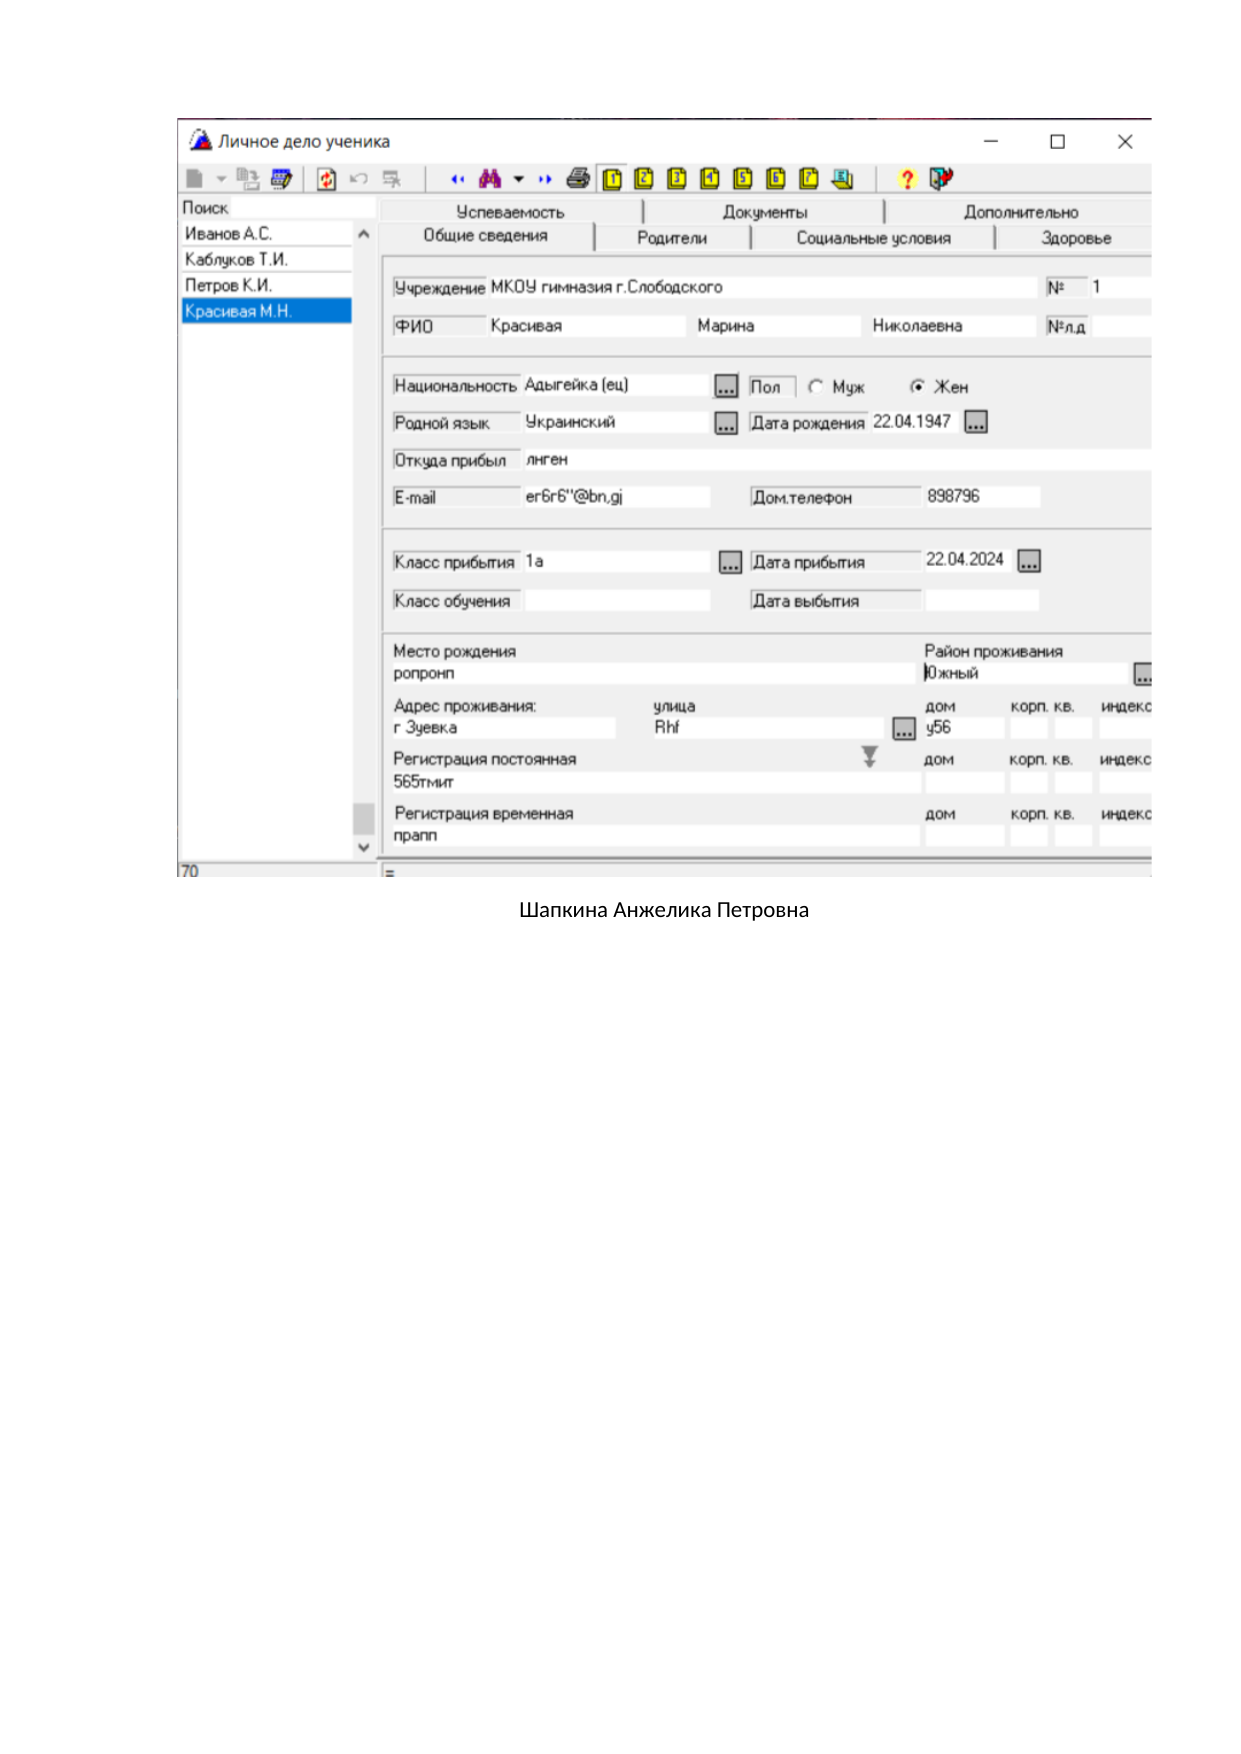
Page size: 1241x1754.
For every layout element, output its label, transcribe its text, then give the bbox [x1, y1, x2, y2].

text Шапкина Анжелика Петровна [177, 896, 1152, 924]
picture [177, 118, 1152, 877]
